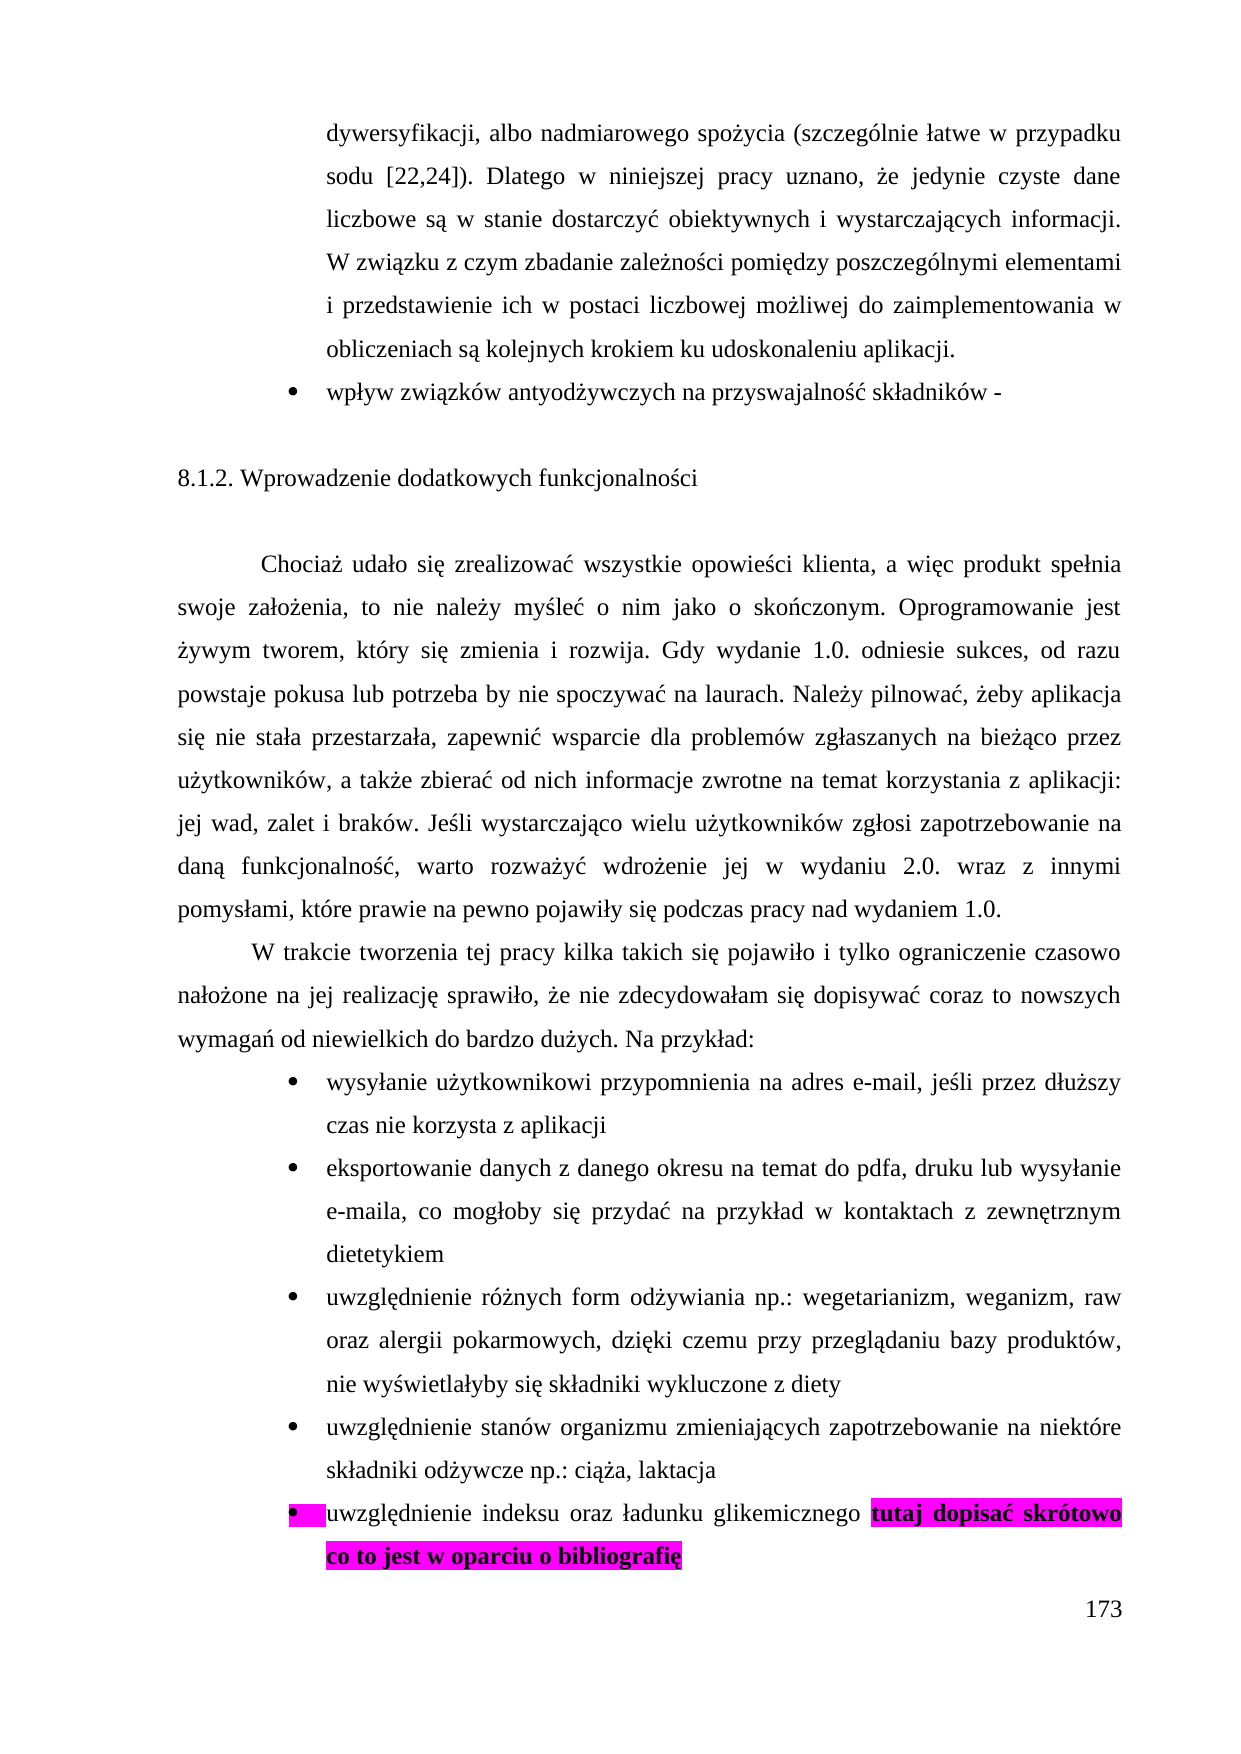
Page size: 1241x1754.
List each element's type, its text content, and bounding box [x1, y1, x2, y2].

subtitle .1.2. Wprowadzenie dodatkowych funkcjonalności [177, 463, 1122, 492]
list uwzględnienie różnych form odżywiania np.: wegetarianizm, weganizm, raw oraz alergii pokarmowych, dzięki czemu przy przeglądaniu bazy produktów, nie wyświetlałyby się składniki wykluczone z diety [288, 1282, 1122, 1397]
list uwzględnienie stanów organizmu zmieniających zapotrzebowanie na niektóre składniki odżywcze np.: ciąża, laktacja [288, 1412, 1122, 1484]
list wysyłanie użytkownikowi przypomnienia na adres e-mail, jeśli przez dłuższy czas nie korzysta z aplikacji [288, 1067, 1122, 1139]
list uwzględnienie indeksu oraz ładunku glikemicznego tutaj dopisać skrótowo co to jest w oparciu o bibliografię [288, 1498, 1122, 1570]
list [288, 118, 1122, 362]
list eksportowanie danych z danego okresu na temat do pdfa, druku lub wysyłanie e-maila, co mogłoby się przydać na przykład w kontaktach z zewnętrznym dietetykiem [288, 1153, 1122, 1268]
text Chociaż udało się zrealizować wszystkie opowieści klienta, a więc produkt spełnia swoje założenia, to nie należy myśleć o nim jako o skończonym. Oprogramowanie jest żywym tworem, który się zmienia i rozwija. Gdy wydanie 1.0. odniesie sukces, od razu powstaje pokusa lub potrzeba by nie spoczywać na laurach. Należy pilnować, żeby aplikacja się nie stała przestarzała, zapewnić wsparcie dla problemów zgłaszanych na bieżąco przez użytkowników, a także zbierać od nich informacje zwrotne na temat korzystania z aplikacji: jej wad, zalet i braków. Jeśli wystarczająco wielu użytkowników zgłosi zapotrzebowanie na daną funkcjonalność, warto rozważyć wdrożenie jej w wydaniu 2.0. wraz z innymi pomysłami, które prawie na pewno pojawiły się podczas pracy nad wydaniem 1.0. [177, 549, 1122, 923]
list wpływ związków antyodżywczych na przyswajalność składników - [288, 377, 1122, 406]
text W trakcie tworzenia tej pracy kilka takich się pojawiło i tylko ograniczenie czasowo nałożone na jej realizację sprawiło, że nie zdecydowałam się dopisywać coraz to nowszych wymagań od niewielkich do bardzo dużych. Na przykład: [177, 937, 1122, 1052]
